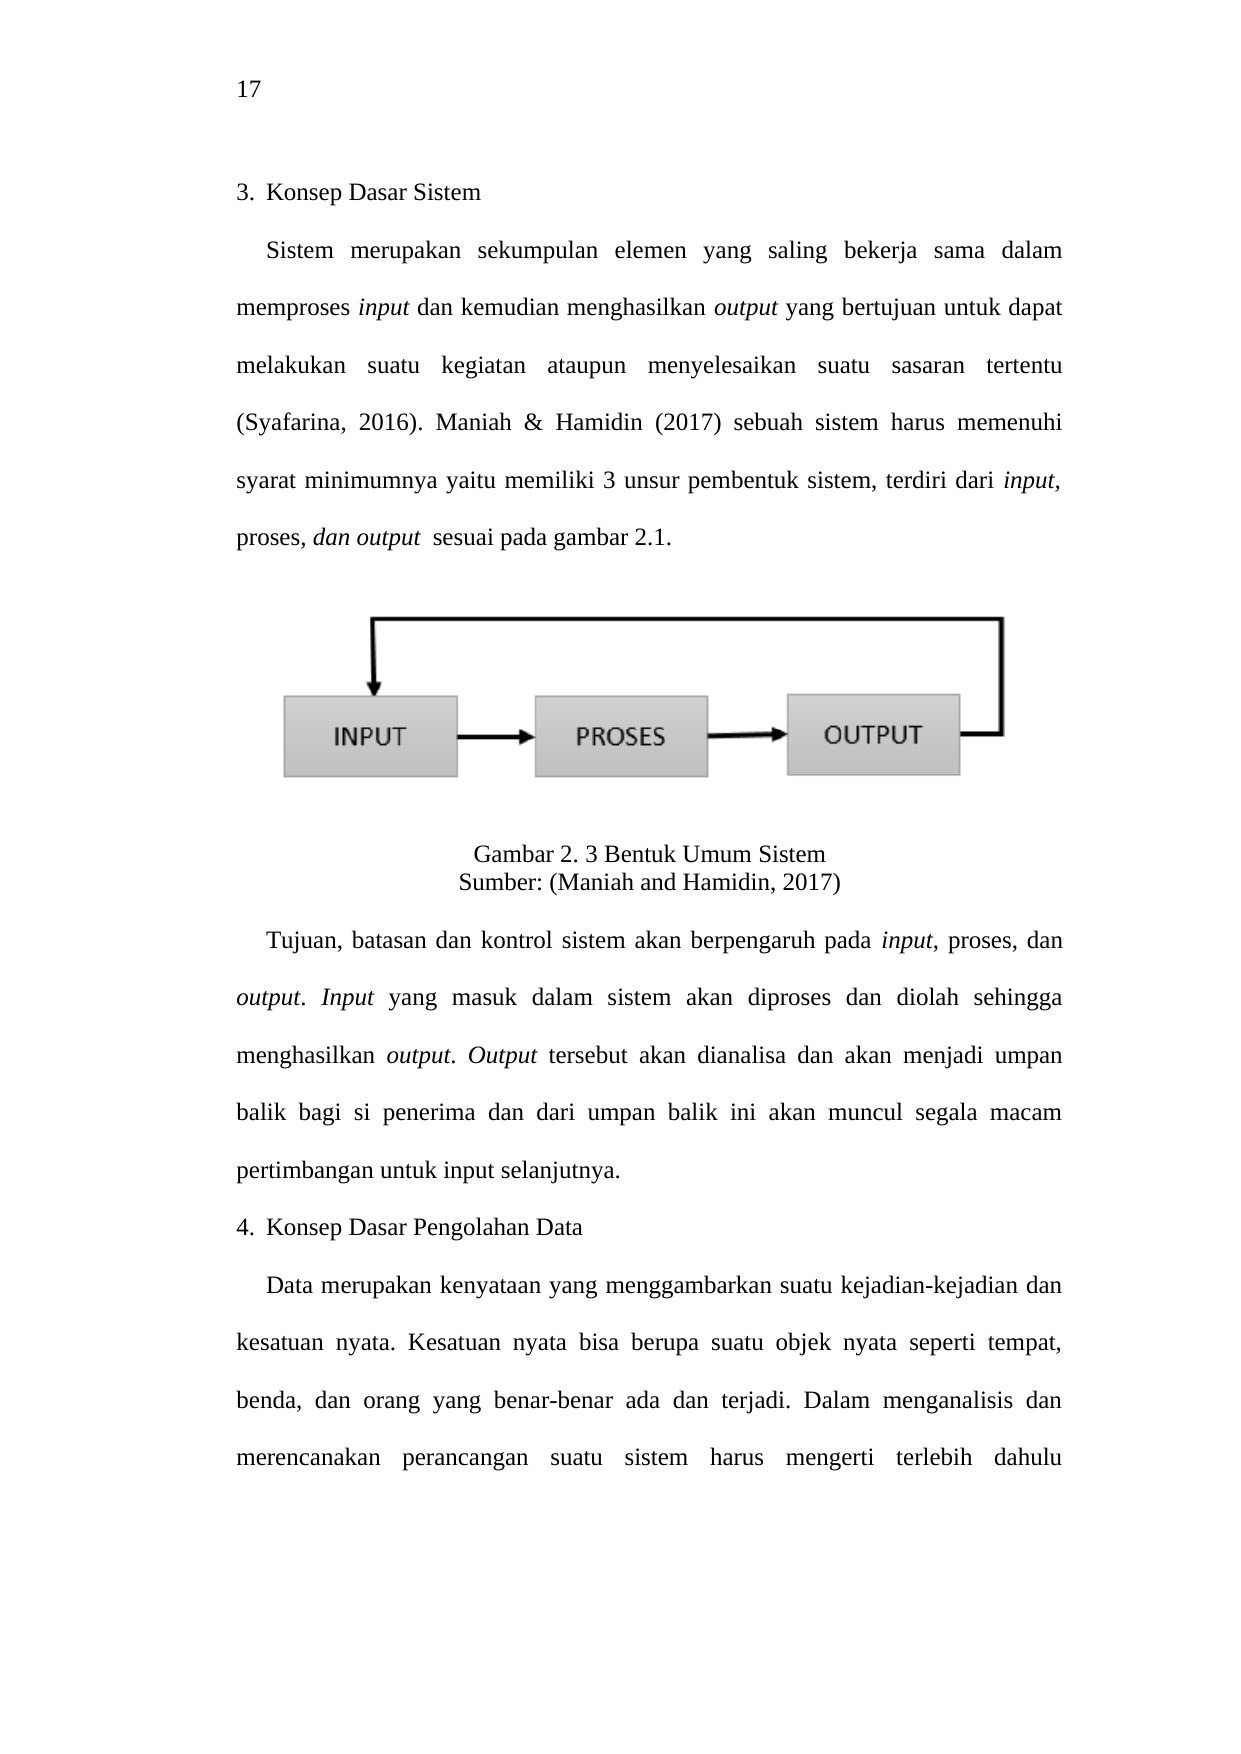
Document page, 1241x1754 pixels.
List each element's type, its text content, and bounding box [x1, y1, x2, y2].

text Sistem merupakan sekumpulan elemen yang saling bekerja sama dalam memproses input dan kemudian menghasilkan output yang bertujuan untuk dapat melakukan suatu kegiatan ataupun menyelesaikan suatu sasaran tertentu . Maniah & Hamidin (2017) sebuah sistem harus memenuhi syarat minimumnya yaitu memiliki 3 unsur pembentuk sistem, terdiri dari input, proses, dan output sesuai pada gambar 2.1. [236, 235, 1063, 551]
text Sumber: (Maniah and Hamidin, 2017) [236, 867, 1063, 896]
text Gambar 2. 3 Bentuk Umum Sistem [236, 839, 1063, 867]
picture [253, 579, 1046, 810]
text Tujuan, batasan dan kontrol sistem akan berpengaruh pada input, proses, dan output. Input yang masuk dalam sistem akan diproses dan diolah sehingga menghasilkan output. Output tersebut akan dianalisa dan akan menjadi umpan balik bagi si penerima dan dari umpan balik ini akan muncul segala macam pertimbangan untuk input selanjutnya. [236, 925, 1063, 1184]
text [236, 1270, 1063, 1471]
list Konsep Dasar Pengolahan Data [236, 1212, 1063, 1241]
list Konsep Dasar Sistem [236, 177, 1063, 206]
